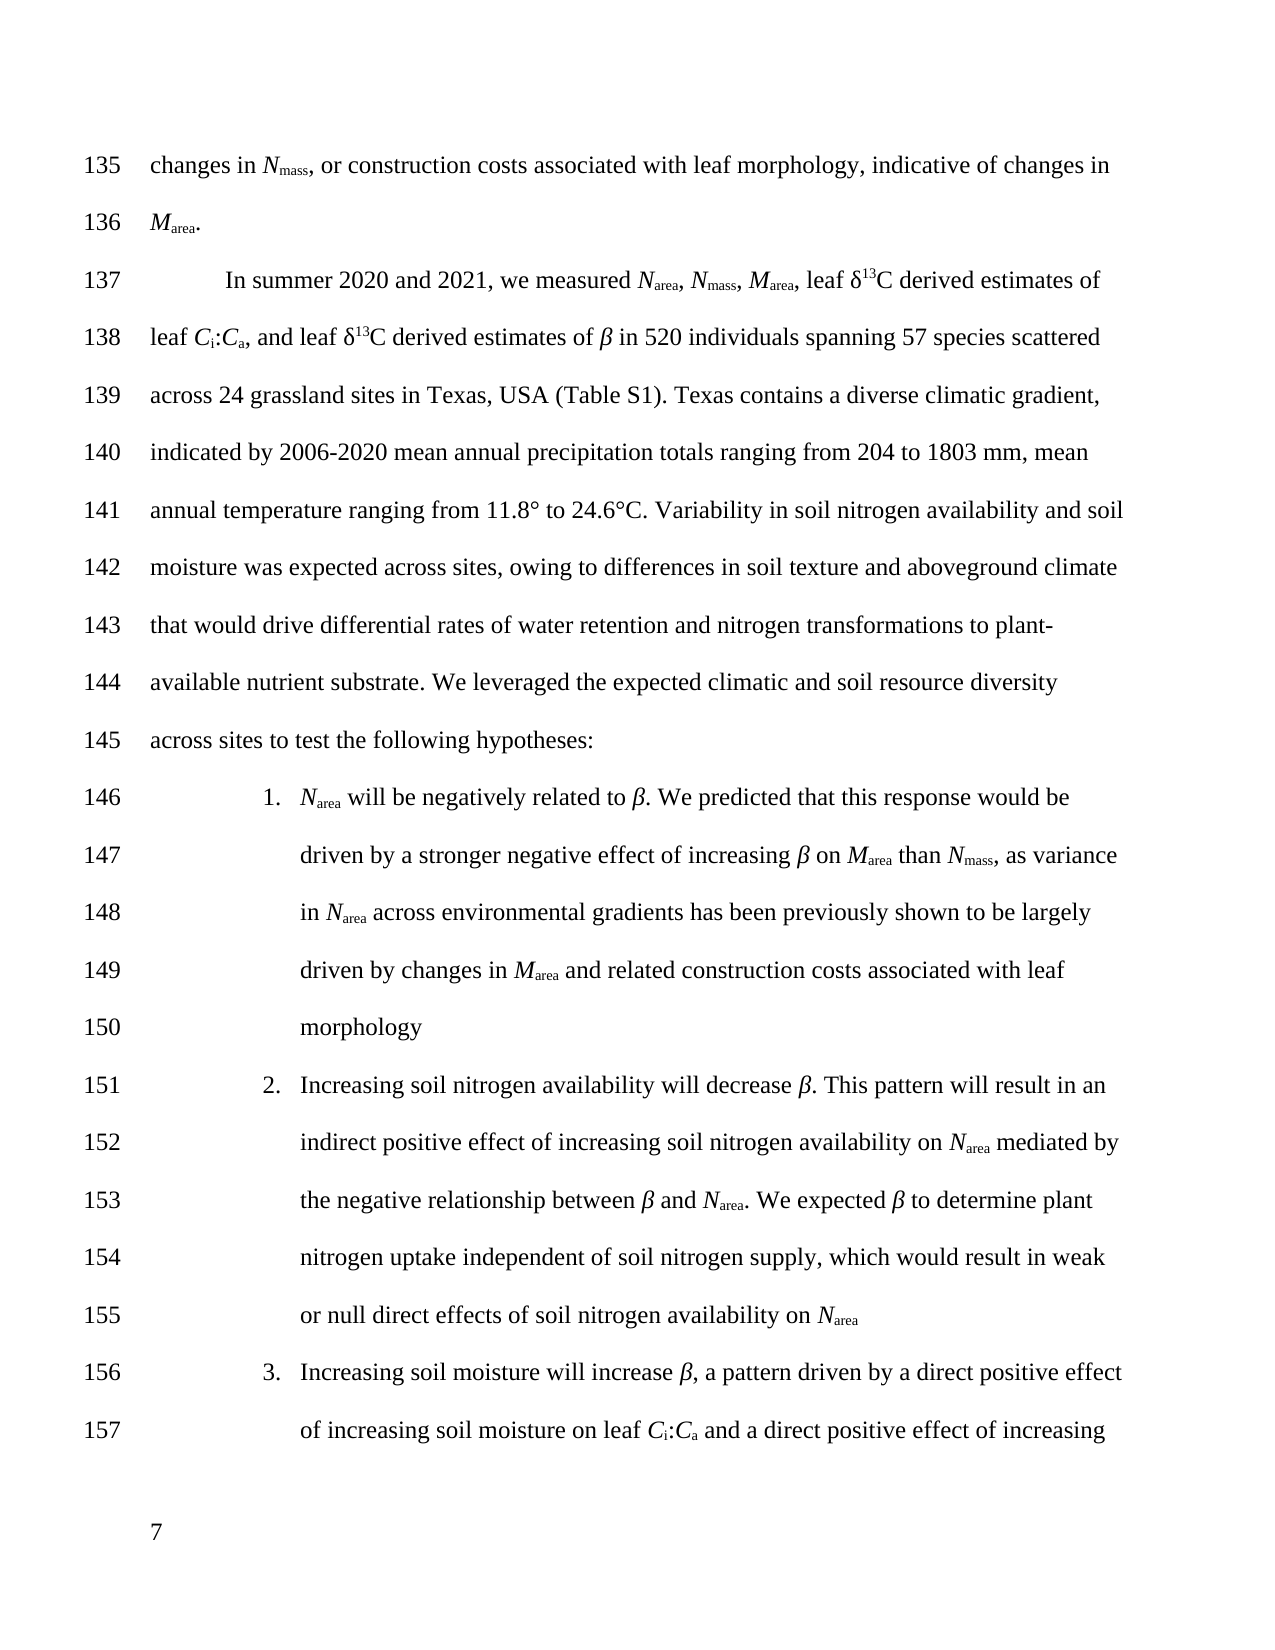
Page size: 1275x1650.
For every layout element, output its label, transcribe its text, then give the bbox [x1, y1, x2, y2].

list Narea will be negatively related to β. We predicted that this response would be driven by a stronger negative effect of increasing β on Marea than Nmass, as variance in Narea across environmental gradients has been previously shown to be largely driven by changes in Marea and related construction costs associated with leaf morphology [262, 782, 1125, 1041]
text In summer 2020 and 2021, we measured Narea, Nmass, Marea, leaf δ13C derived estimates of leaf Ci:Ca, and leaf δ13C derived estimates of β in 520 individuals spanning 57 species scattered across 24 grassland sites in Texas, USA (Table S1). Texas contains a diverse climatic gradient, indicated by 2006-2020 mean annual precipitation totals ranging from 204 to 1803 mm, mean annual temperature ranging from 11.8° to 24.6°C. Variability in soil nitrogen availability and soil moisture was expected across sites, owing to differences in soil texture and aboveground climate that would drive differential rates of water retention and nitrogen transformations to plant-available nutrient substrate. We leveraged the expected climatic and soil resource diversity across sites to test the following hypotheses: [150, 265, 1125, 754]
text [150, 150, 1125, 236]
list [262, 1357, 1125, 1444]
list Increasing soil nitrogen availability will decrease β. This pattern will result in an indirect positive effect of increasing soil nitrogen availability on Narea mediated by the negative relationship between β and Narea. We expected β to determine plant nitrogen uptake independent of soil nitrogen supply, which would result in weak or null direct effects of soil nitrogen availability on Narea [262, 1070, 1125, 1329]
